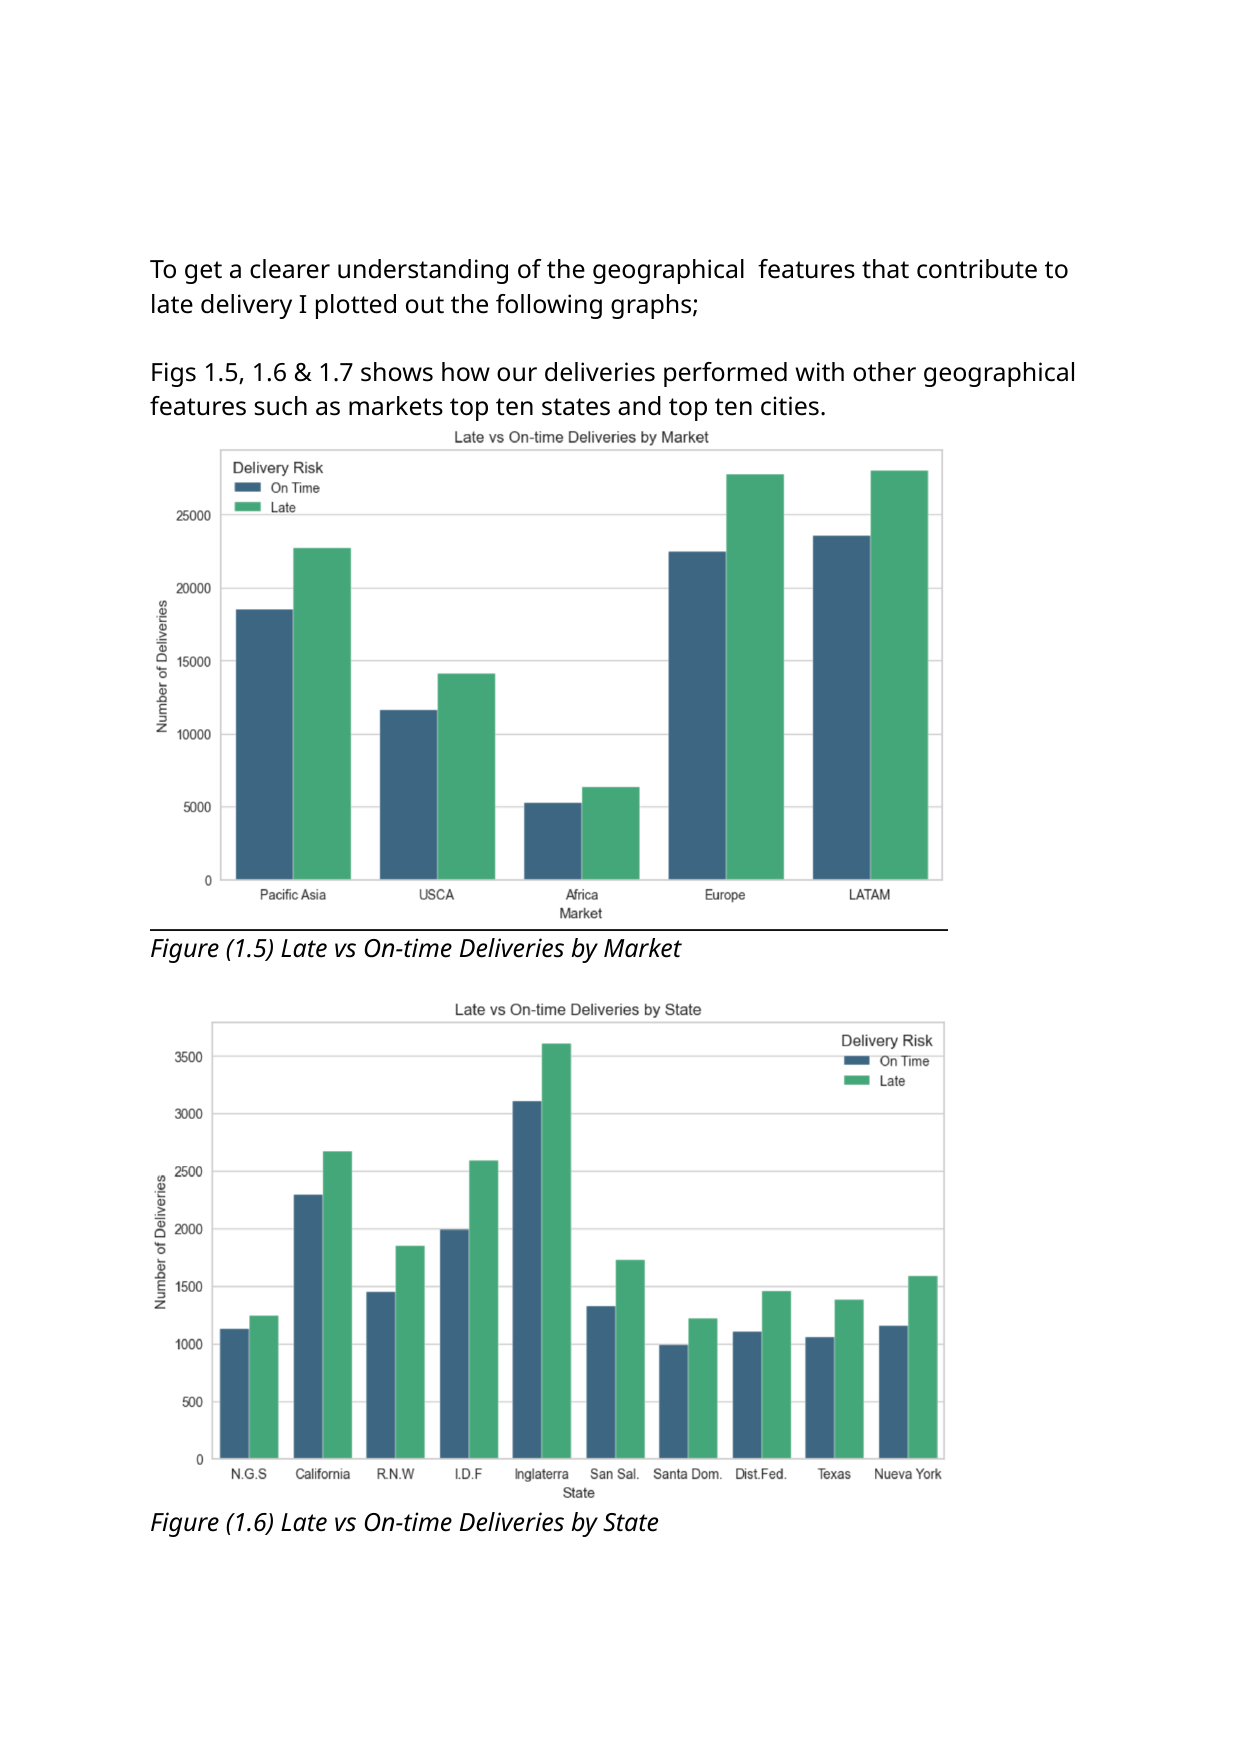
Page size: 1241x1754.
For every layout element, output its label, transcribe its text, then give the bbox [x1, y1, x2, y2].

picture [150, 999, 951, 1505]
text Figure (1.6) Late vs On-time Deliveries by State [150, 1505, 1090, 1539]
text To get a clearer understanding of the geographical features that contribute to late delivery I plotted out the following graphs; [150, 252, 1090, 320]
text Figs 1.5, 1.6 & 1.7 shows how our deliveries performed with other geographical features such as markets top ten states and top ten cities. [150, 354, 1090, 422]
picture [150, 422, 948, 931]
text Figure (1.5) Late vs On-time Deliveries by Market [150, 931, 1090, 965]
